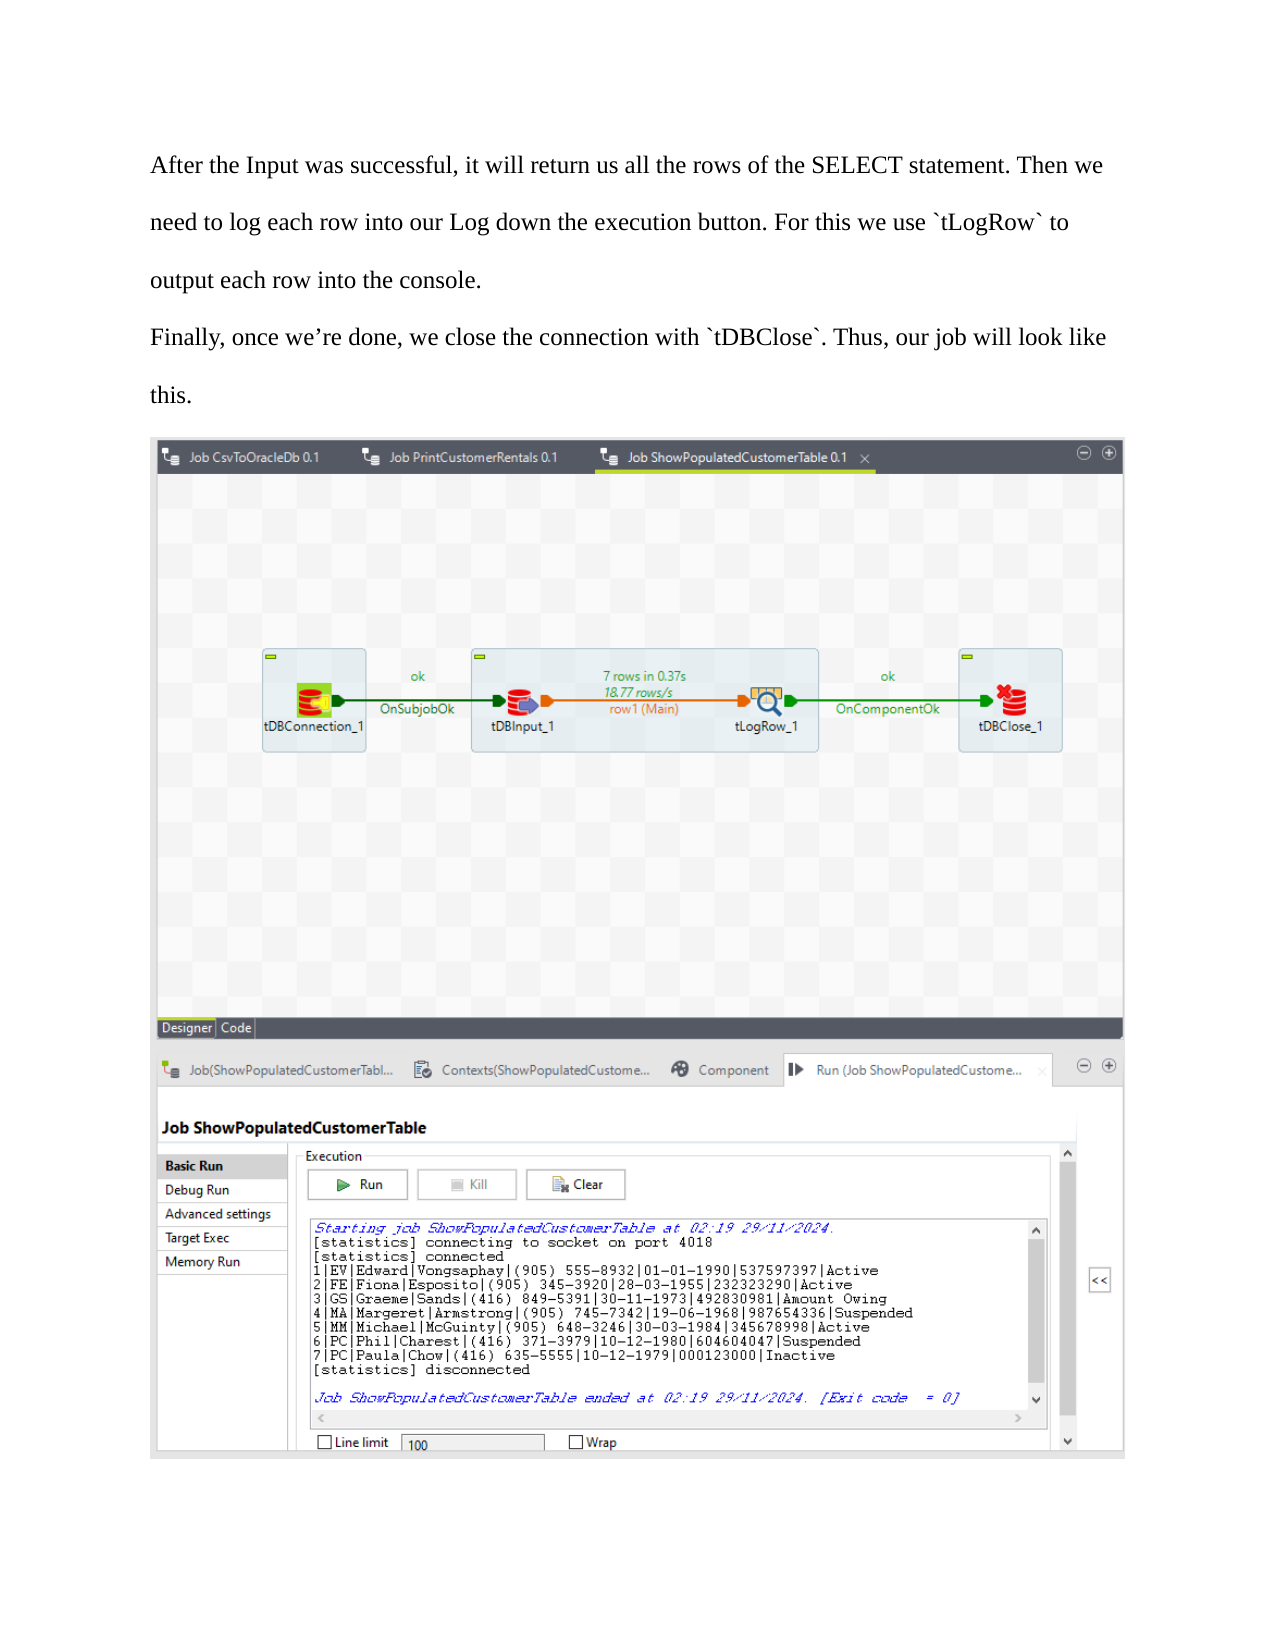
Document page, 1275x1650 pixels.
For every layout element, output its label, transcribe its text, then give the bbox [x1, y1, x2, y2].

text Finally, once we’re done, we close the connection with `tDBClose`. Thus, our job will look like this. [150, 322, 1125, 409]
text After the Input was successful, it will return us all the rows of the SELECT statement. Then we need to log each row into our Log down the execution button. For this we use `tLogRow` to output each row into the console. [150, 150, 1125, 294]
picture [150, 437, 1125, 1459]
